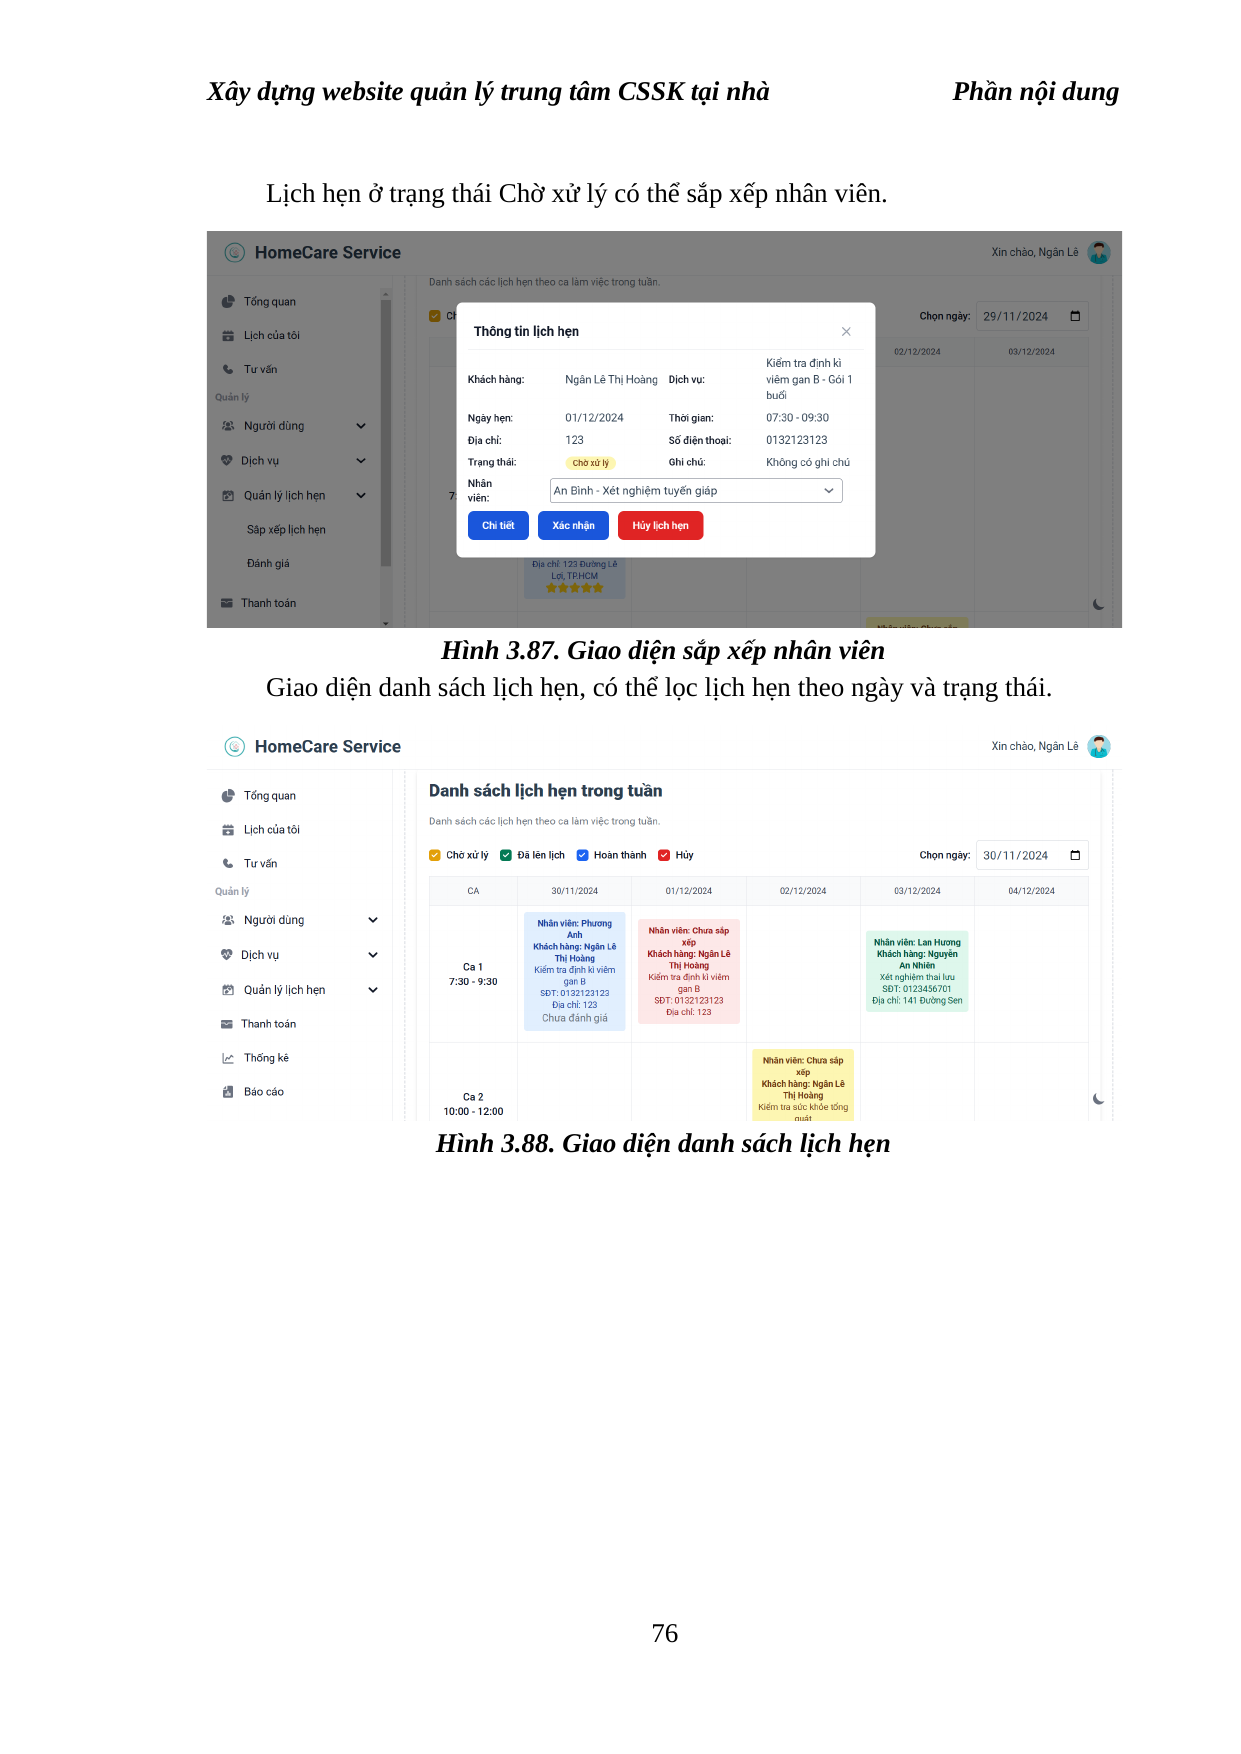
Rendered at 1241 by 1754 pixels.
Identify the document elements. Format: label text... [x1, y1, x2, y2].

text Giao diện danh sách lịch hẹn, có thể lọc lịch hẹn theo ngày và trạng thái. [207, 671, 1122, 703]
text Lịch hẹn ở trạng thái Chờ xử lý có thể sắp xếp nhân viên. [207, 177, 1122, 208]
picture [206, 231, 1123, 628]
picture [206, 725, 1123, 1121]
